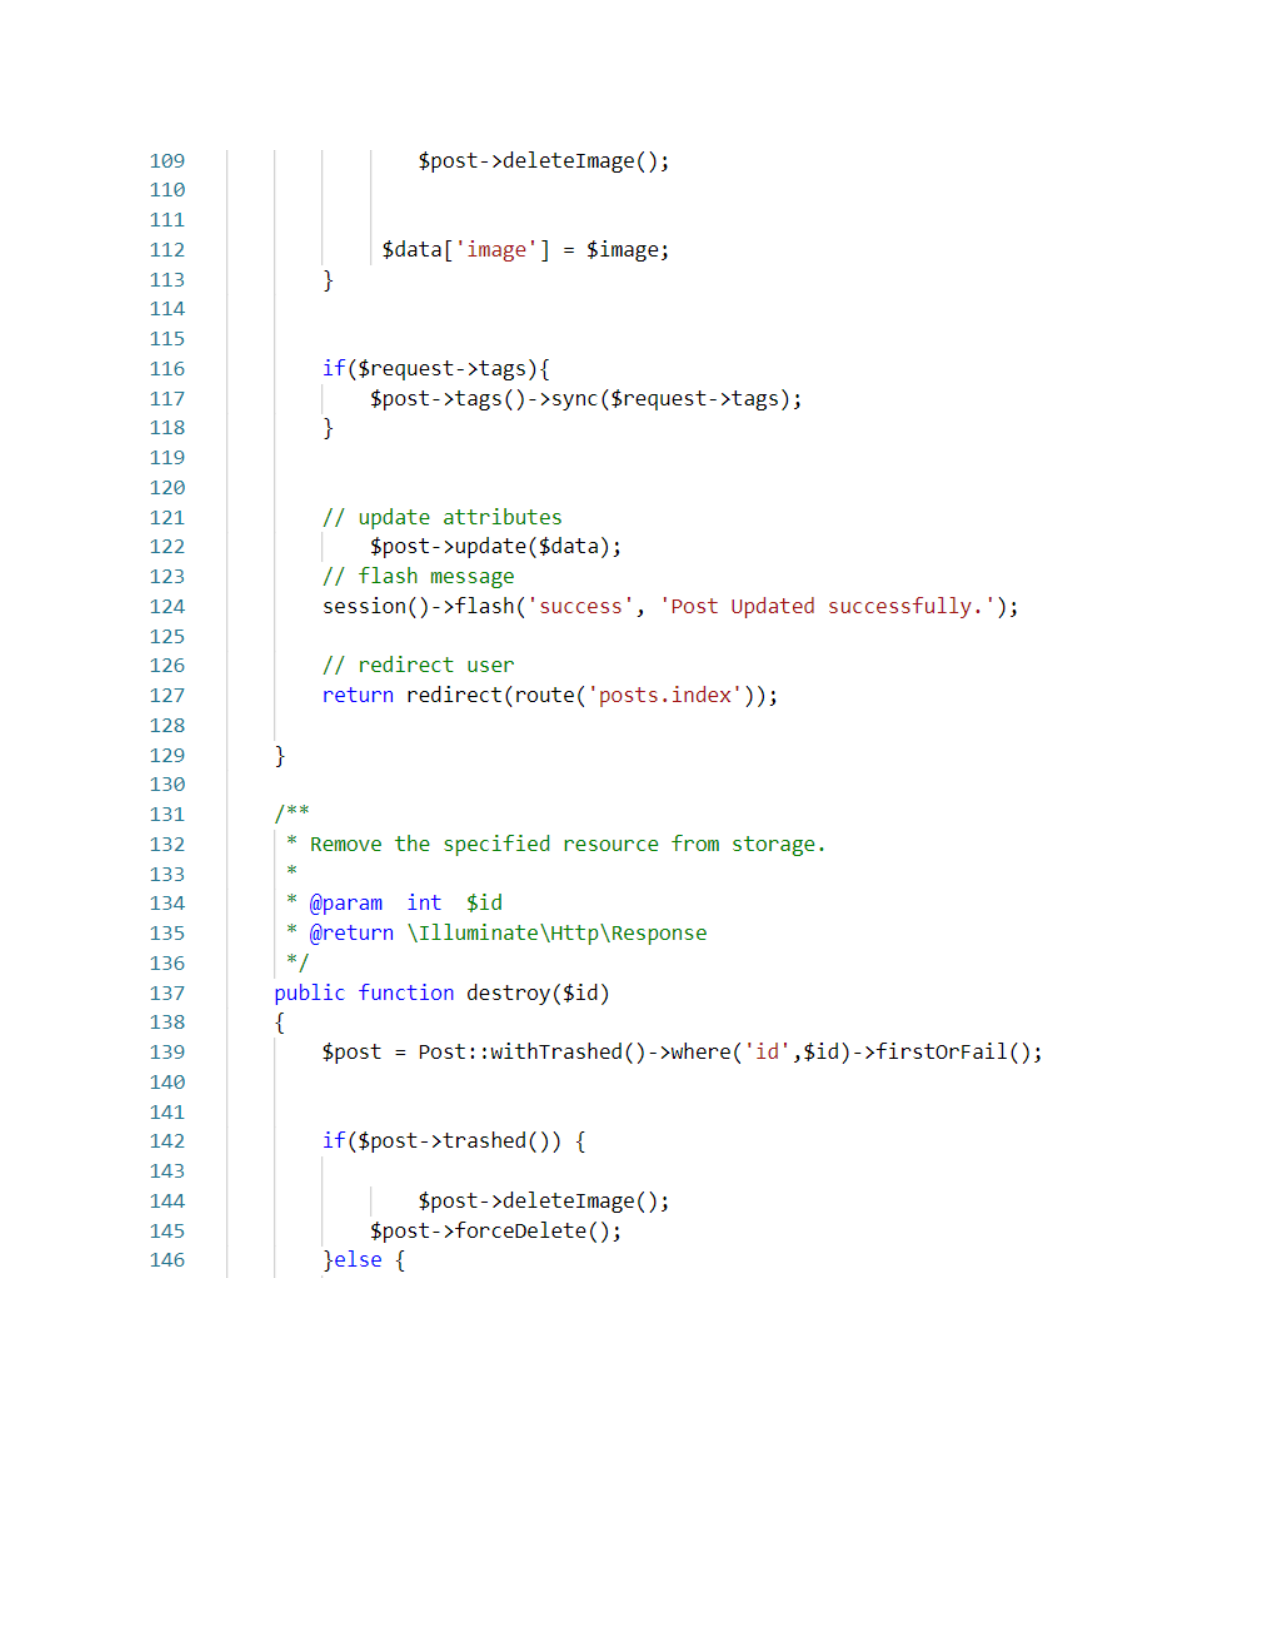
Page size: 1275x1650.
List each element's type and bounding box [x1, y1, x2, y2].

picture [150, 150, 1062, 1278]
